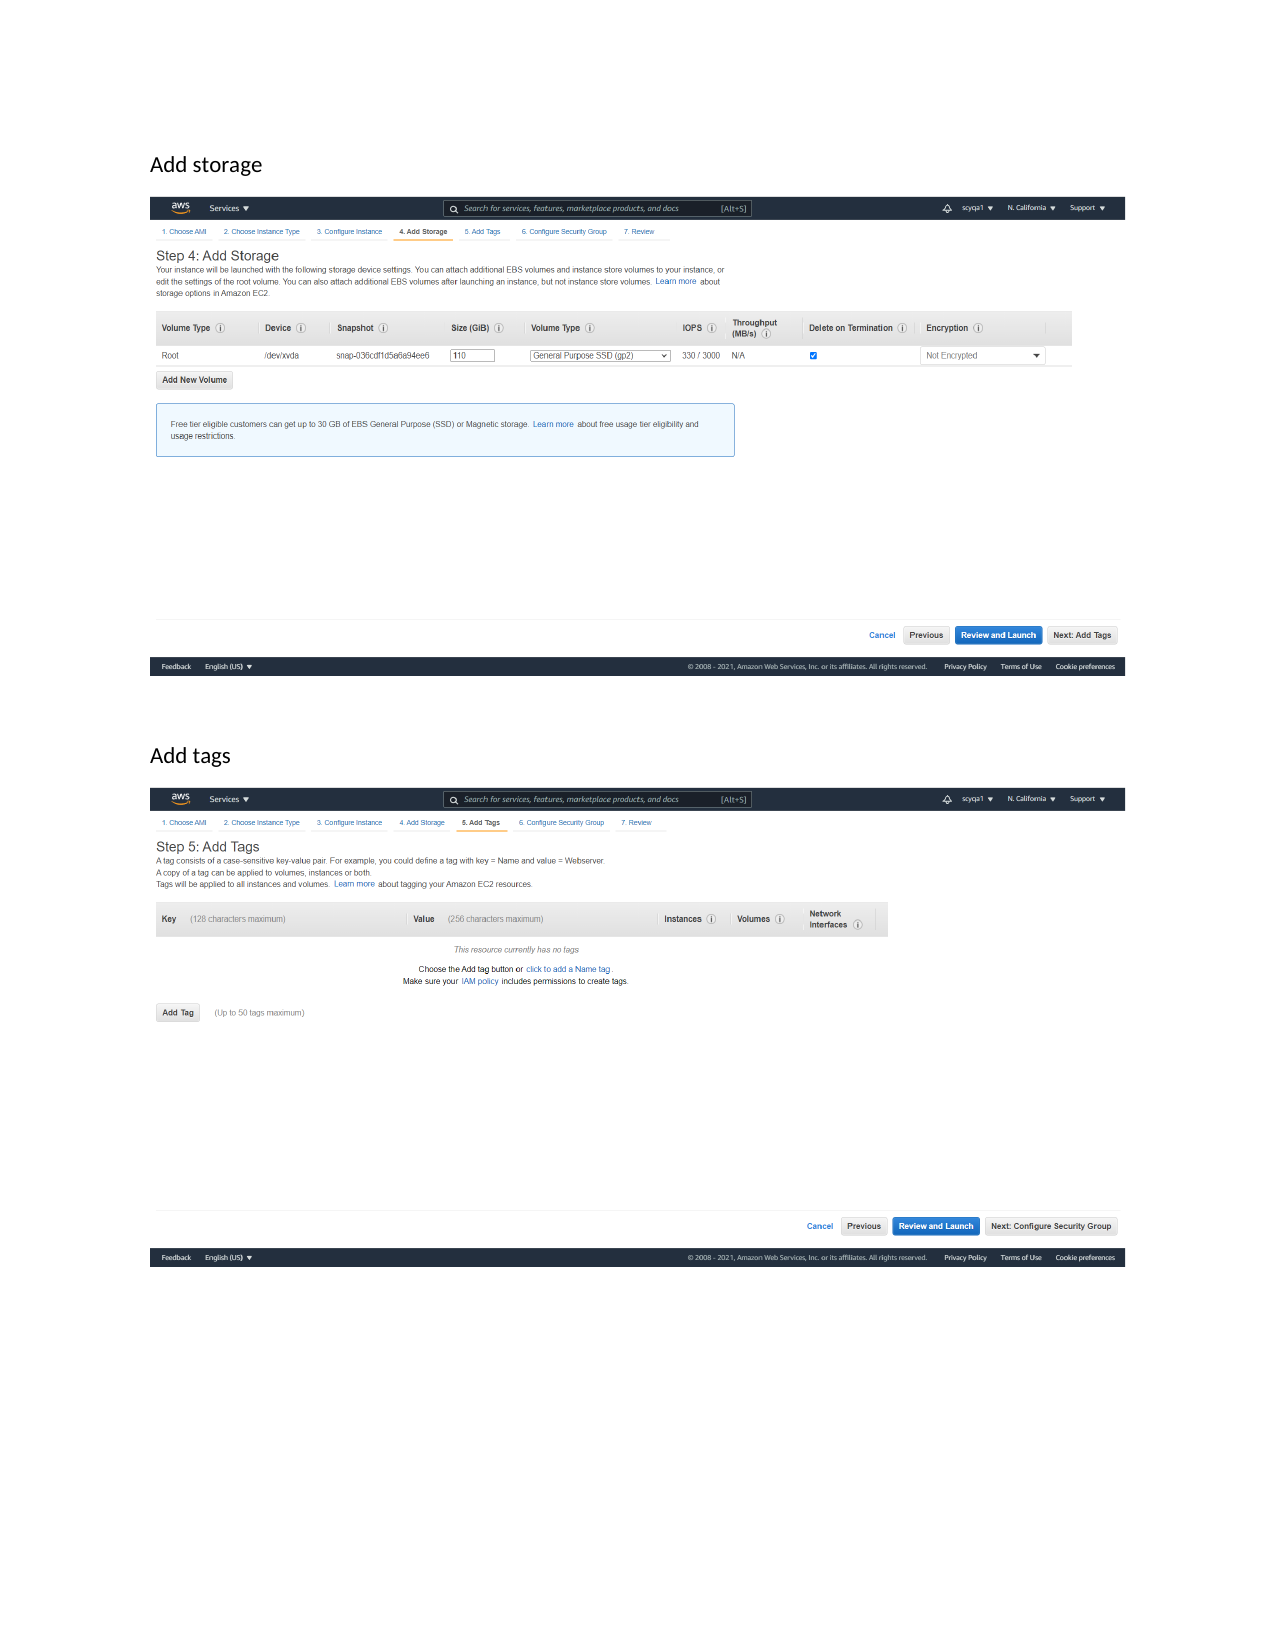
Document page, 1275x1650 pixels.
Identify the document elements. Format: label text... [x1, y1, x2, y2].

picture [150, 196, 1125, 676]
picture [150, 787, 1125, 1267]
text Add storage [150, 150, 1125, 178]
text Add tags [150, 741, 1125, 769]
